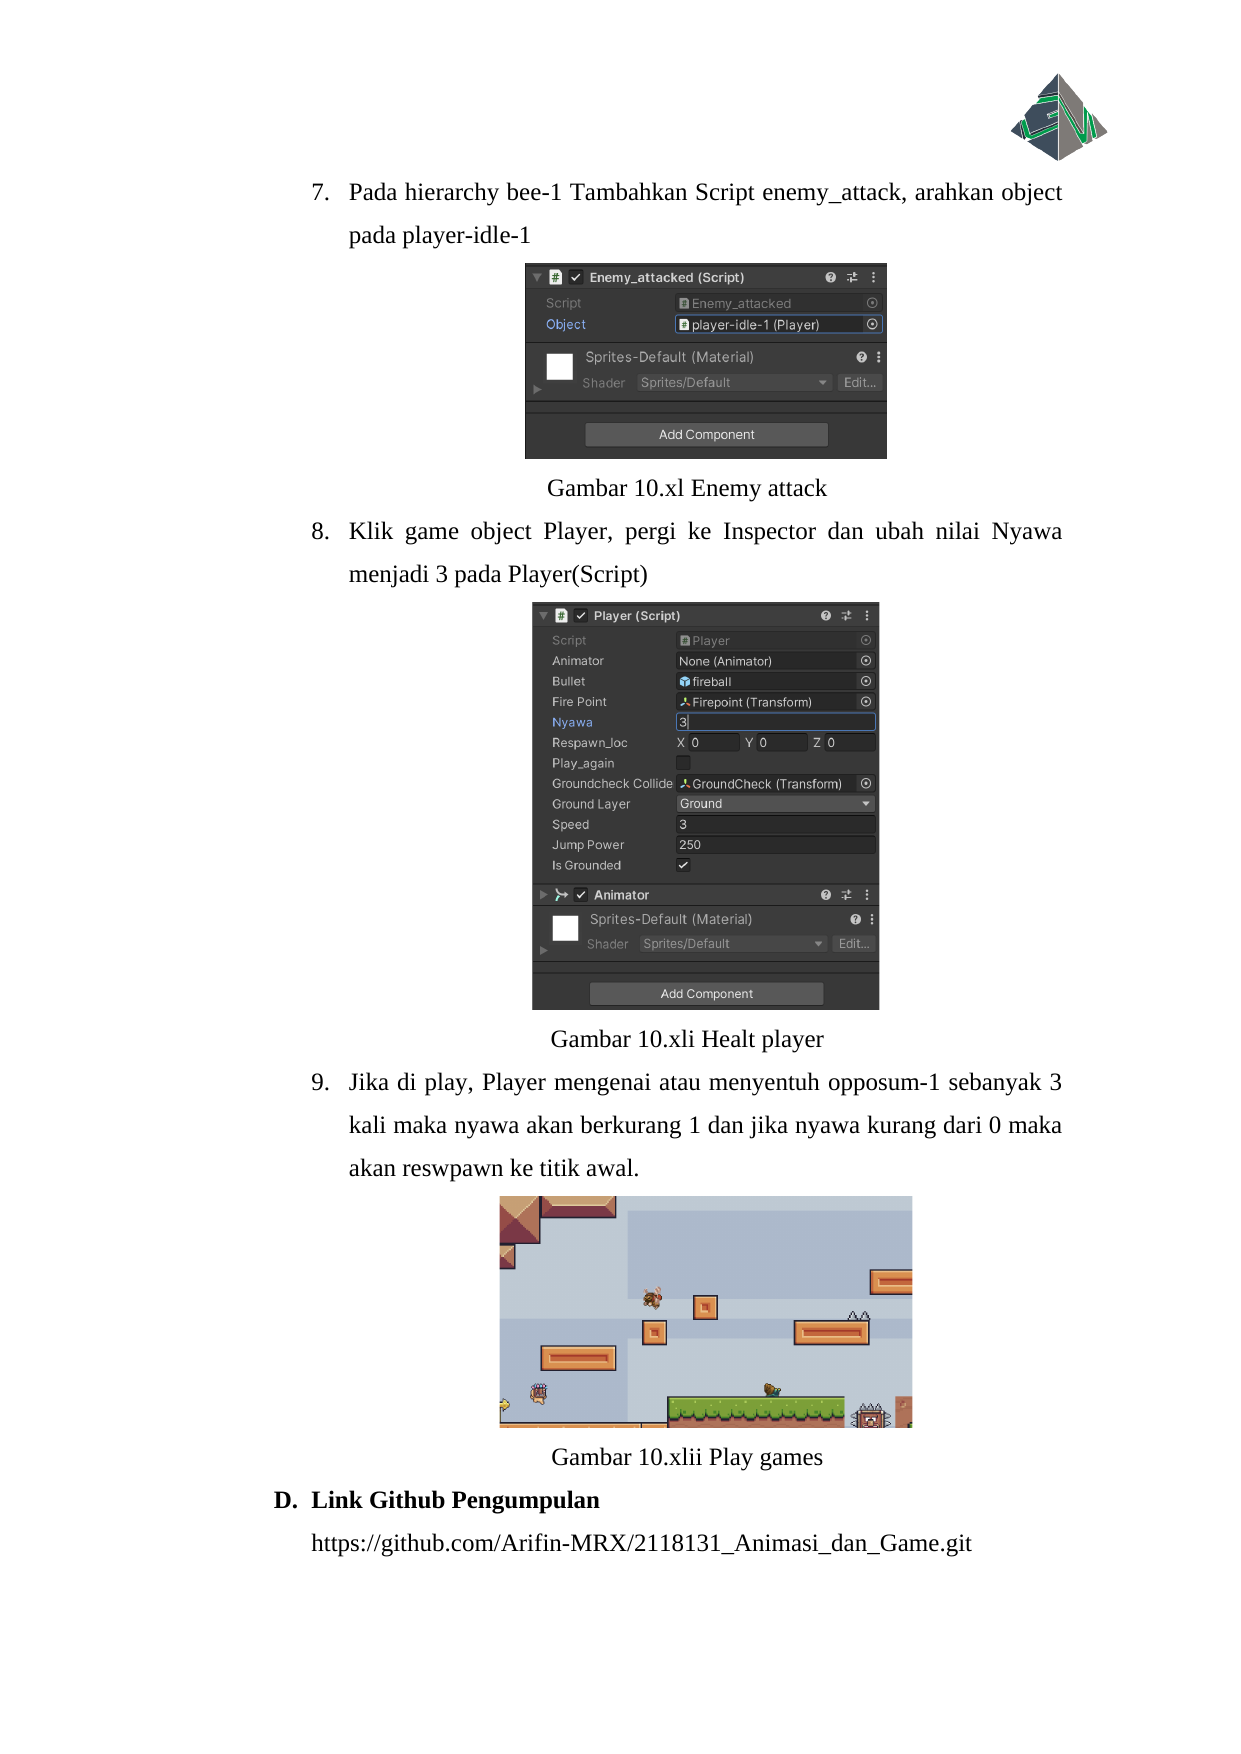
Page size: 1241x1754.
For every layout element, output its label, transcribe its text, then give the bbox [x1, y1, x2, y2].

list https://github.com/Arifin-MRX/2118131_Animasi_dan_Game.git [311, 1528, 1063, 1557]
picture [1010, 73, 1108, 161]
picture [499, 1196, 913, 1428]
picture [532, 602, 880, 1010]
picture [525, 263, 887, 459]
list Jika di play, Player mengenai atau menyentuh opposum-1 sebanyak 3 kali maka nyawa akan berkurang 1 dan jika nyawa kurang dari 0 maka akan reswpawn ke titik awal. [311, 1067, 1063, 1182]
subtitle Healt player [311, 1024, 1063, 1053]
subtitle Play games [311, 1442, 1063, 1470]
list Klik game object Player, pergi ke Inspector dan ubah nilai Nyawa menjadi 3 pada Player(Script) [311, 516, 1063, 588]
list Pada hierarchy bee-1 Tambahkan Script enemy_attack, arahkan object pada player-idle-1 [311, 177, 1063, 249]
list Link Github Pengumpulan [274, 1485, 1063, 1513]
subtitle Enemy attack [311, 473, 1063, 502]
